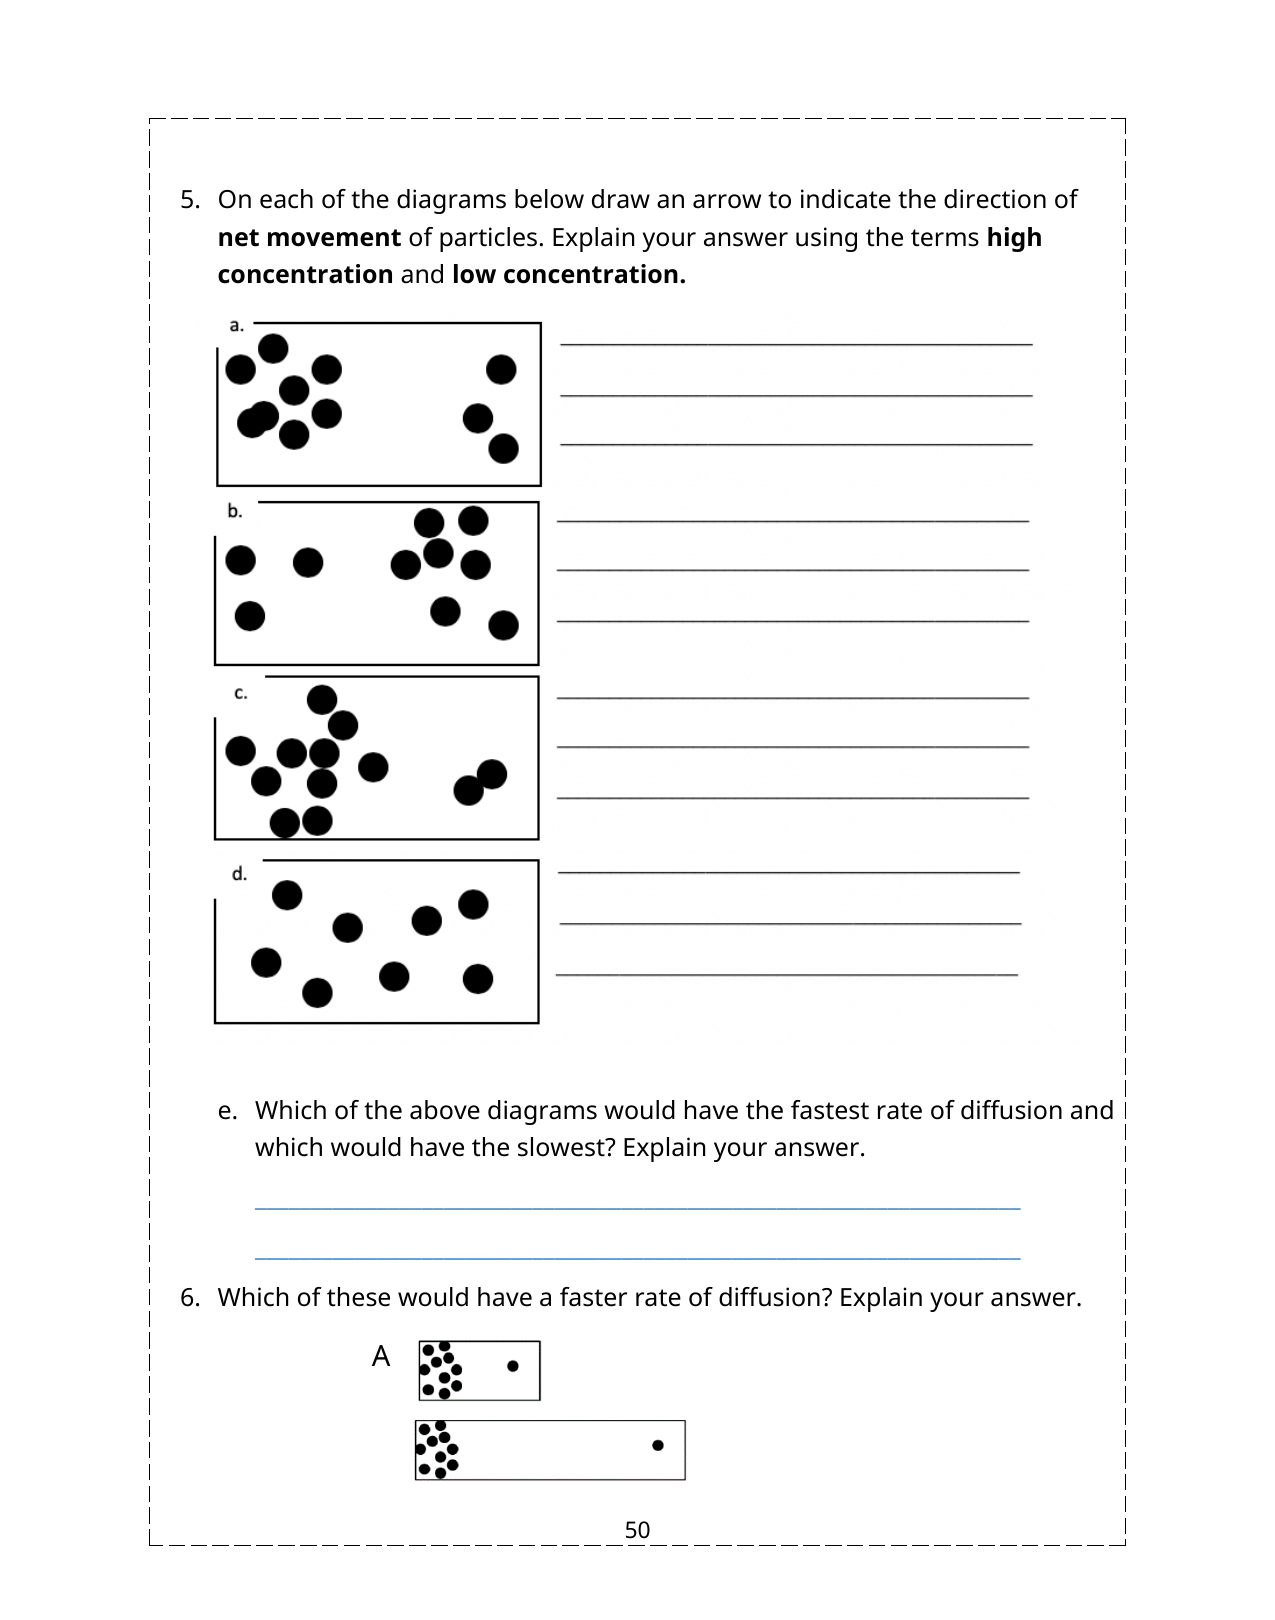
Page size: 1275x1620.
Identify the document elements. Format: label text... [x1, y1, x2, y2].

text _____________________________________________________________________ [255, 1229, 1125, 1263]
text _____________________________________________________________________ [255, 1179, 1125, 1214]
picture [410, 1330, 694, 1488]
list Which of these would have a faster rate of diffusion? Explain your answer. [180, 1279, 1125, 1313]
text 5. On each of the diagrams below draw an arrow to indicate the direction of net movement of particles. Explain your answer using the terms high concentration and low concentration. [180, 182, 1125, 291]
picture [193, 308, 1082, 1043]
list Which of the above diagrams would have the fastest rate of diffusion and which would have the slowest? Explain your answer. [217, 1092, 1125, 1164]
